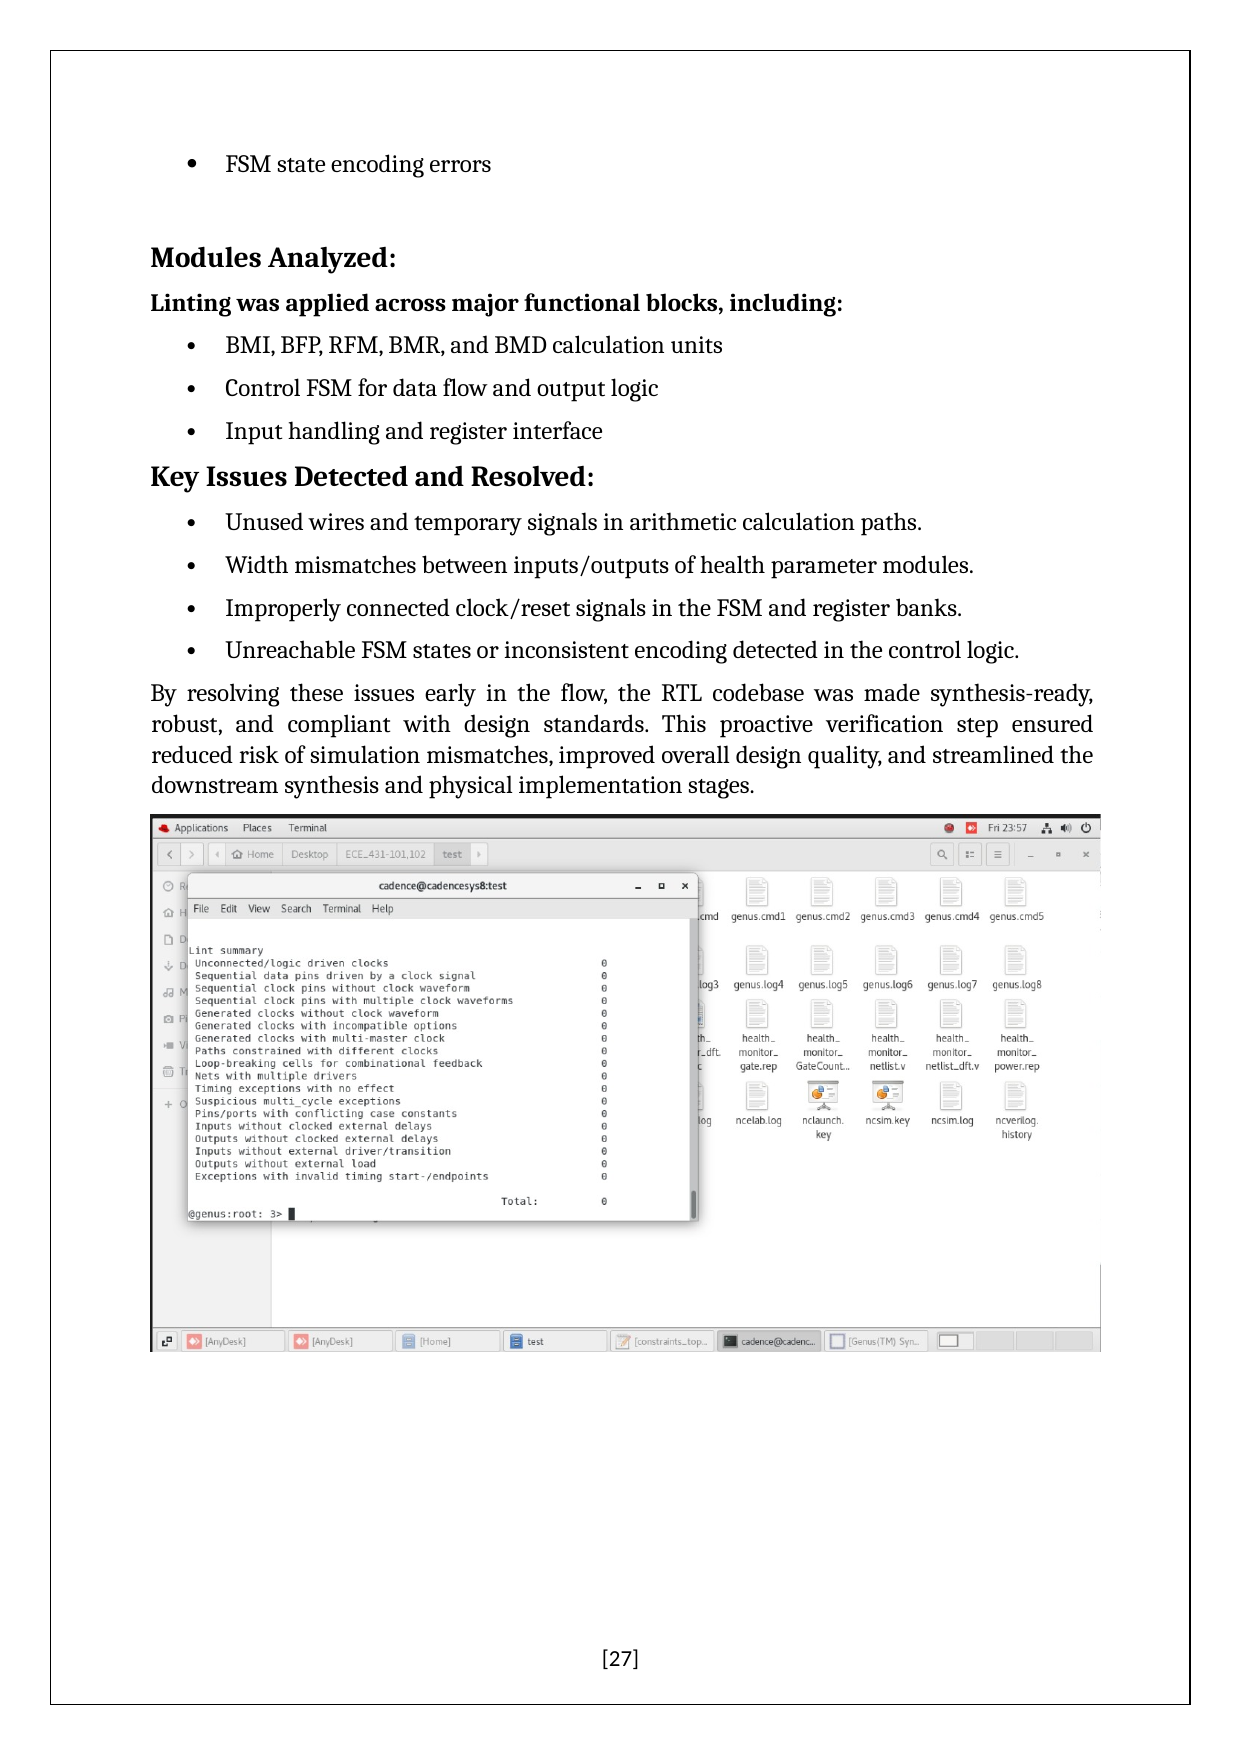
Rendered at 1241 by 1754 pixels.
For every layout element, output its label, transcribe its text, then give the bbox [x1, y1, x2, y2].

list Input handling and register interface [188, 417, 1094, 446]
text Modules Analyzed: [150, 241, 1094, 274]
list Control FSM for data flow and output logic [188, 374, 1094, 403]
list FSM state encoding errors [188, 150, 1094, 179]
picture [150, 814, 1101, 1352]
list Improperly connected clock/reset signals in the FSM and register banks. [188, 593, 1094, 622]
list Unused wires and temporary signals in arithmetic calculation paths. [188, 508, 1094, 537]
list Width mismatches between inputs/outputs of health parameter modules. [188, 551, 1094, 579]
list Unreachable FSM states or inconsistent encoding detected in the control logic. [188, 636, 1094, 665]
text Linting was applied across major functional blocks, including: [150, 289, 1094, 317]
text Key Issues Detected and Resolved: [150, 460, 1094, 493]
list BMI, BFP, RFM, BMR, and BMD calculation units [188, 331, 1094, 360]
text By resolving these issues early in the flow, the RTL codebase was made synthesis-ready, robust, and compliant with design standards. This proactive verification step ensured reduced risk of simulation mismatches, improved overall design quality, and streamlined the downstream synthesis and physical implementation stages. [150, 679, 1094, 800]
